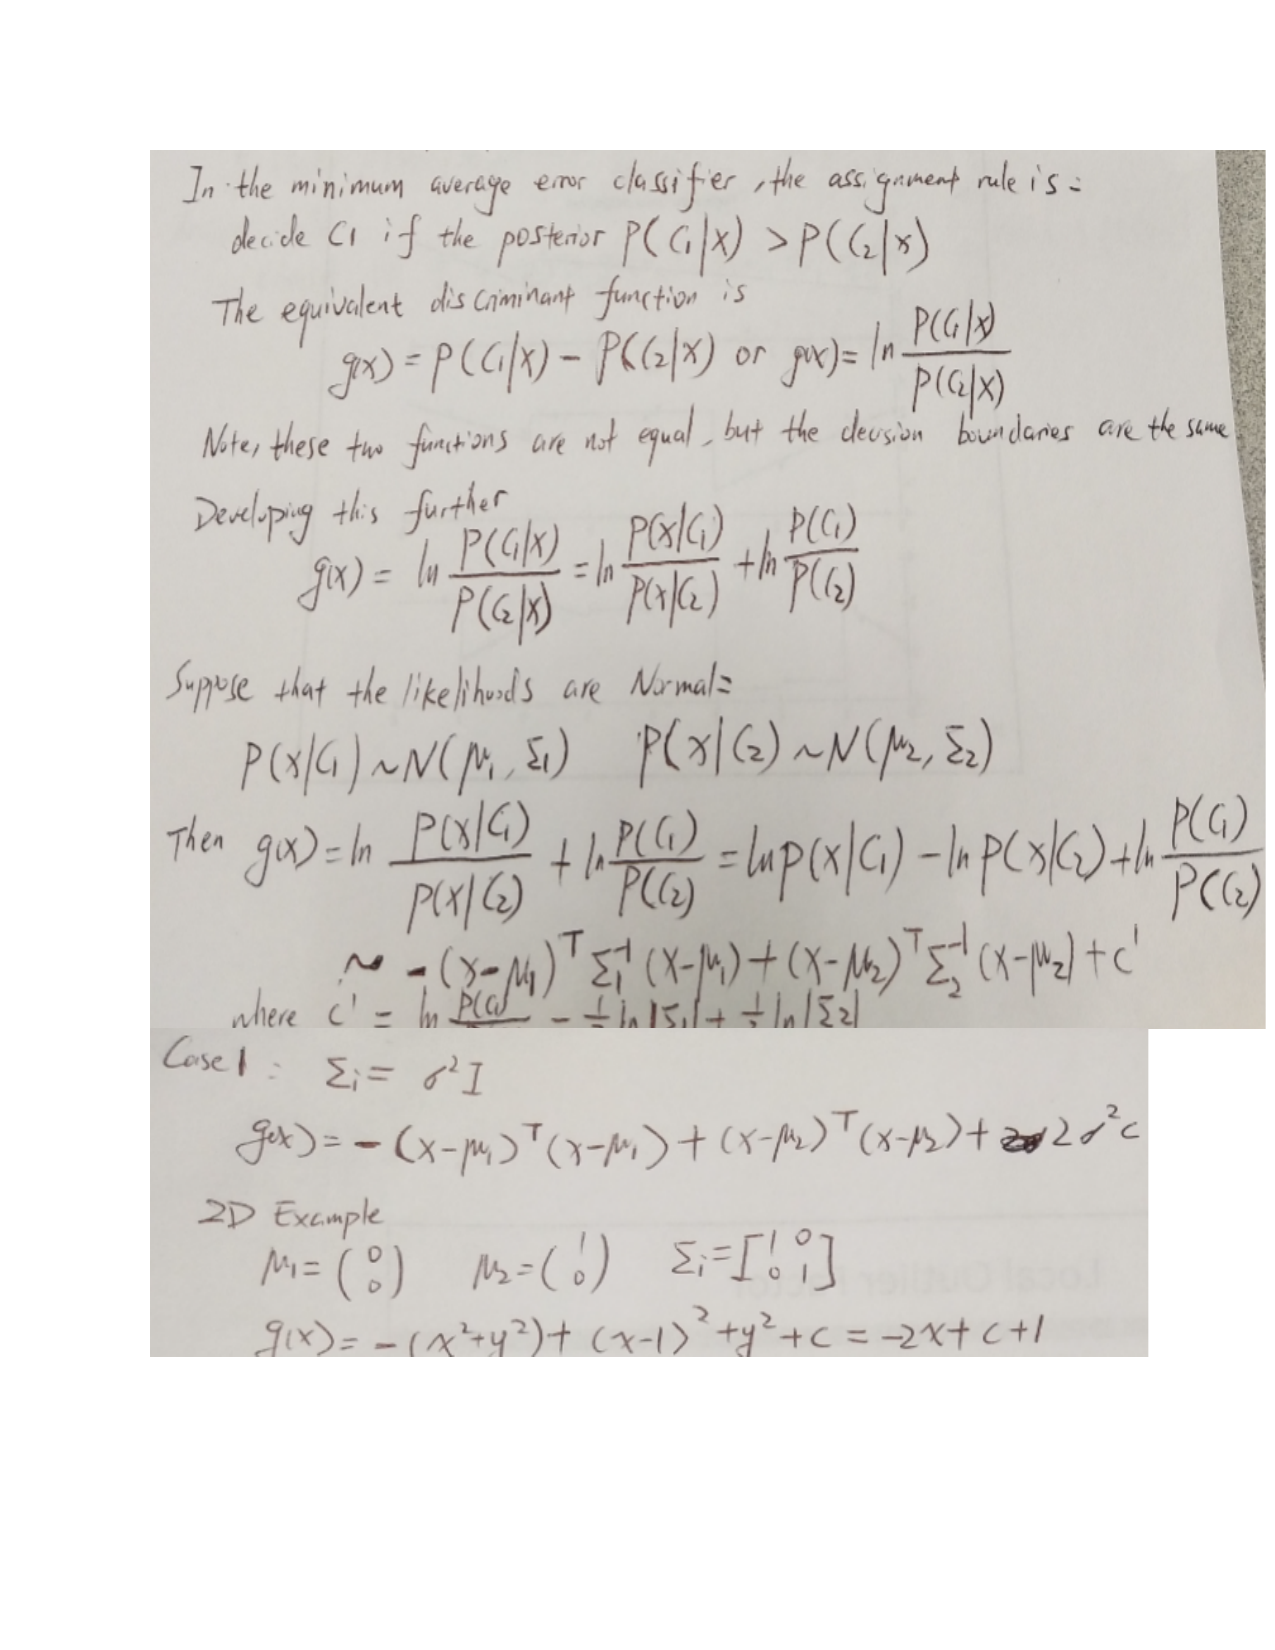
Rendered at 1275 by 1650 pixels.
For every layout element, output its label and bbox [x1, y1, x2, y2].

picture [150, 150, 1266, 1357]
